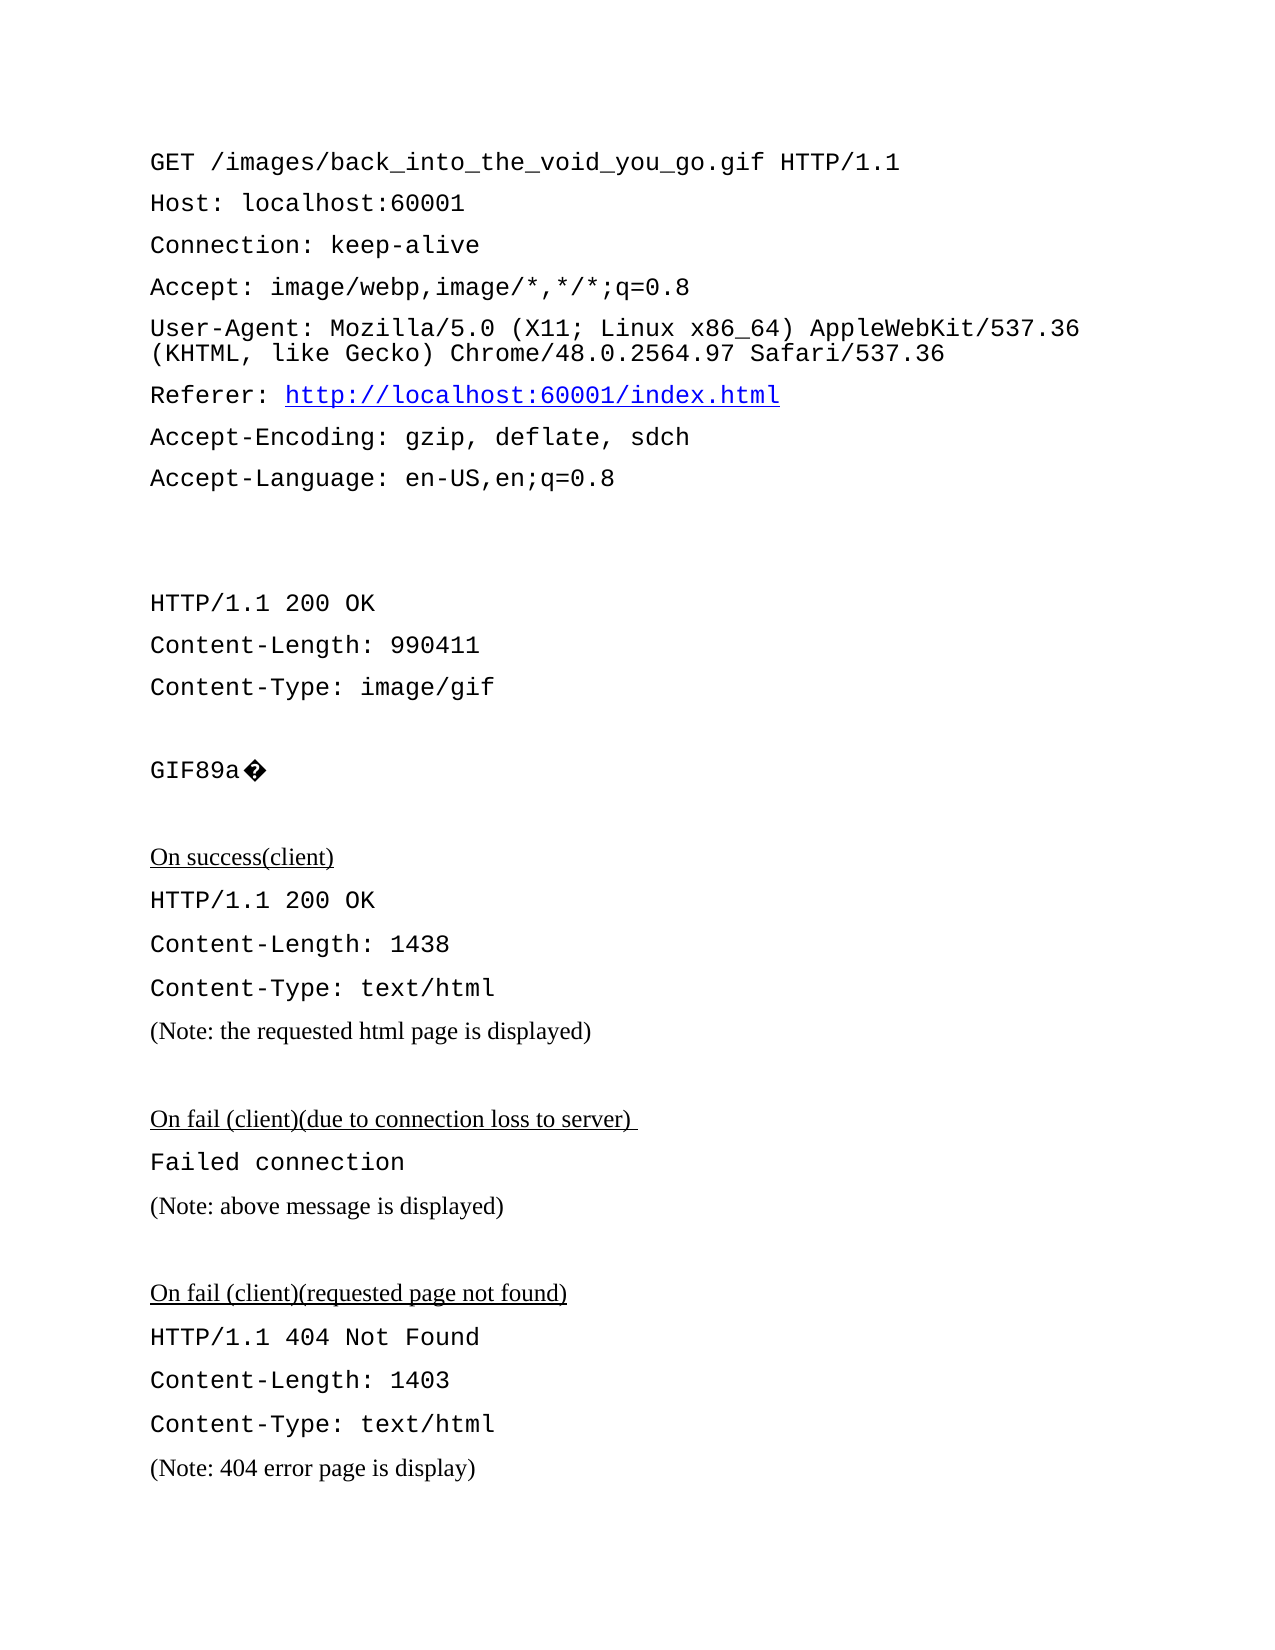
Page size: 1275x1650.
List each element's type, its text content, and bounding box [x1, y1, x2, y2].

text Host: localhost:60001 [150, 192, 1125, 217]
text Connection: keep-alive [150, 233, 1125, 258]
text (Note: the requested html page is displayed) [150, 1018, 1125, 1045]
text Content-Length: 1403 [150, 1367, 1125, 1394]
text HTTP/1.1 200 OK [150, 592, 1125, 617]
text Content-Type: image/gif [150, 675, 1125, 700]
text Content-Type: text/html [150, 974, 1125, 1002]
text Failed connection [150, 1149, 1125, 1176]
text Referer: http://localhost:60001/index.html [150, 383, 1125, 408]
text On success(client) [150, 844, 1125, 871]
text Accept-Language: en-US,en;q=0.8 [150, 467, 1125, 492]
text On fail (client)(requested page not found) [150, 1280, 1125, 1307]
text HTTP/1.1 404 Not Found [150, 1324, 1125, 1351]
text On fail (client)(due to connection loss to server) [150, 1106, 1125, 1132]
text Content-Length: 990411 [150, 633, 1125, 658]
text (Note: above message is displayed) [150, 1193, 1125, 1220]
text Accept-Encoding: gzip, deflate, sdch [150, 425, 1125, 450]
text HTTP/1.1 200 OK [150, 887, 1125, 914]
text Content-Type: text/html [150, 1411, 1125, 1438]
text GET /images/back_into_the_void_you_go.gif HTTP/1.1 [150, 150, 1125, 175]
text User-Agent: Mozilla/5.0 (X11; Linux x86_64) AppleWebKit/537.36 (KHTML, like Gecko) Chrome/48.0.2564.97 Safari/537.36 [150, 317, 1125, 367]
text (Note: 404 error page is display) [150, 1455, 1125, 1482]
text GIF89a� [150, 758, 1125, 783]
text Accept: image/webp,image/*,*/*;q=0.8 [150, 275, 1125, 300]
text Content-Length: 1438 [150, 931, 1125, 958]
